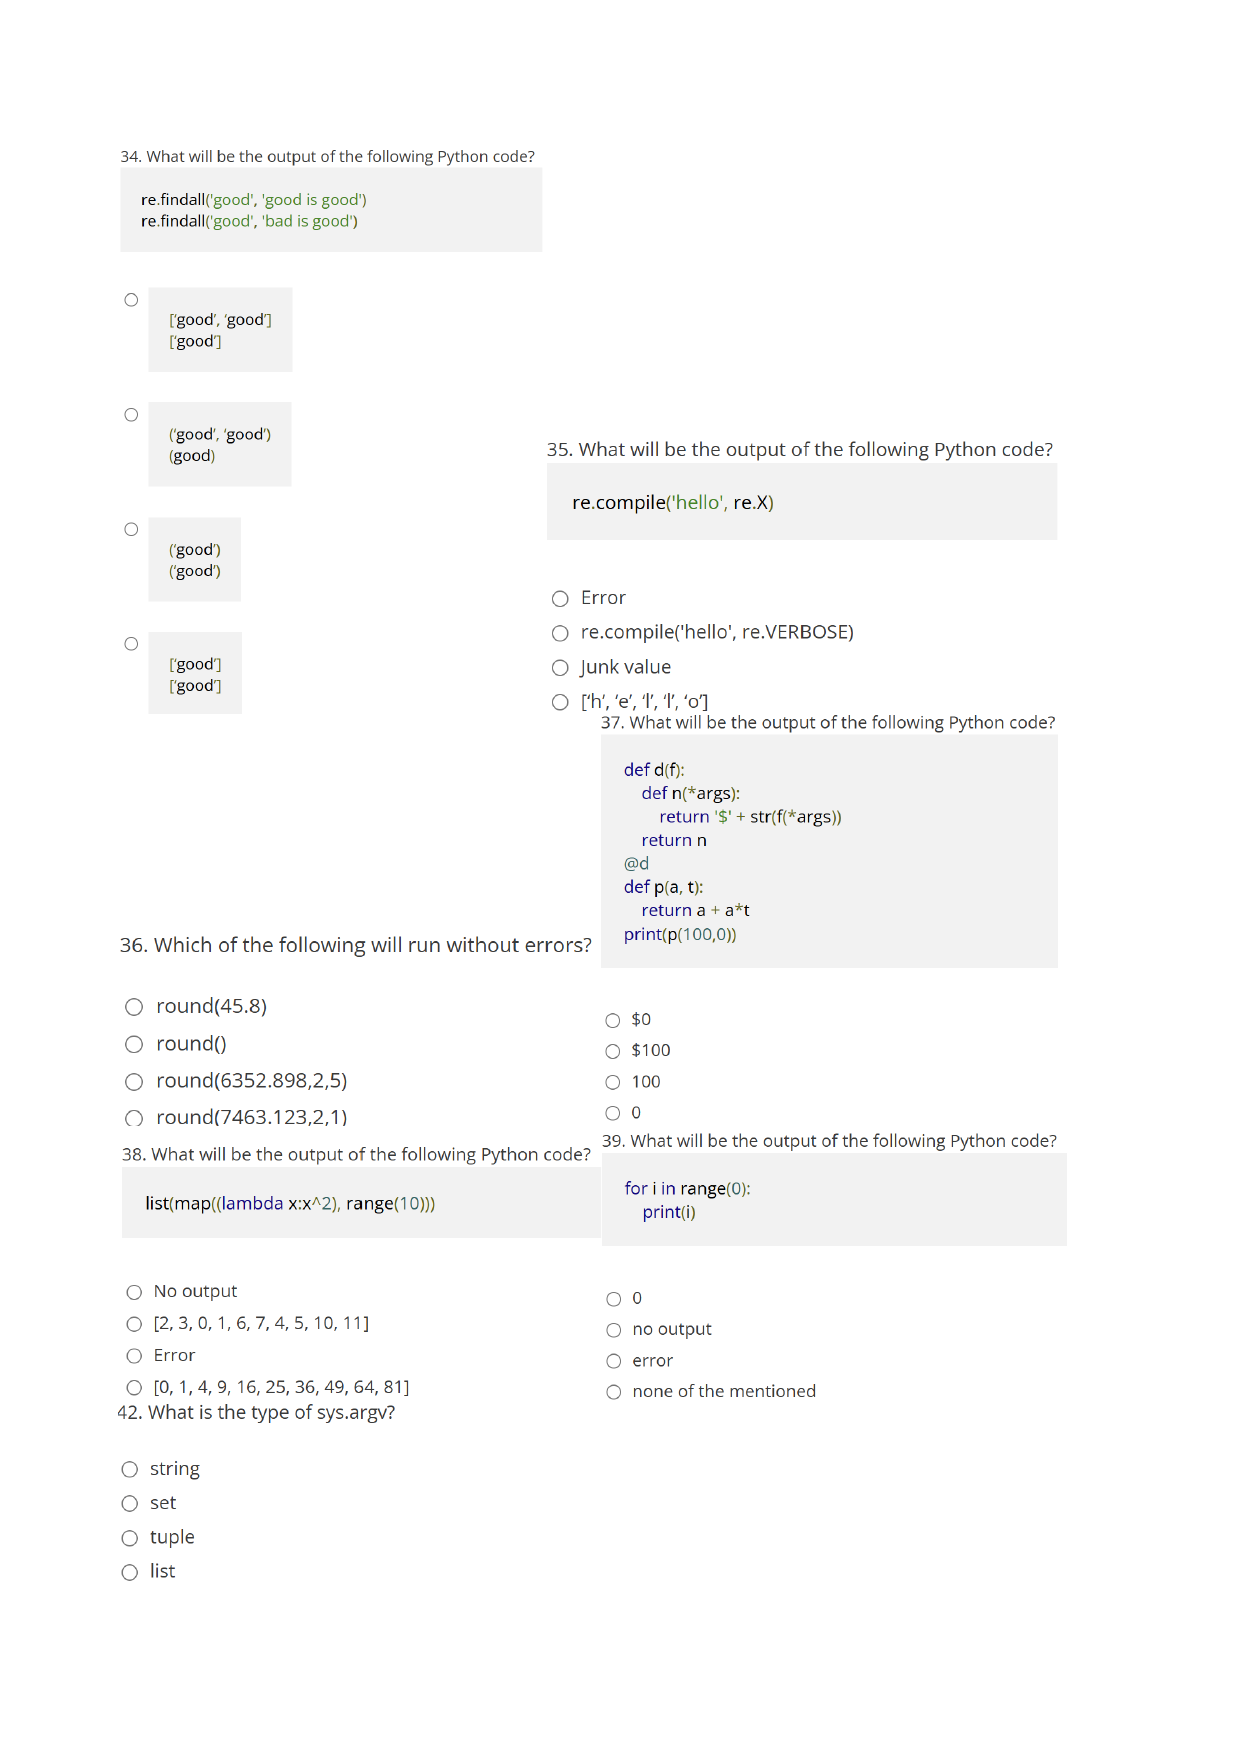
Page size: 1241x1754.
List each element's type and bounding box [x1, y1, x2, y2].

picture [118, 1128, 1067, 1401]
picture [118, 1403, 403, 1588]
picture [118, 715, 1058, 1126]
picture [118, 147, 1058, 714]
